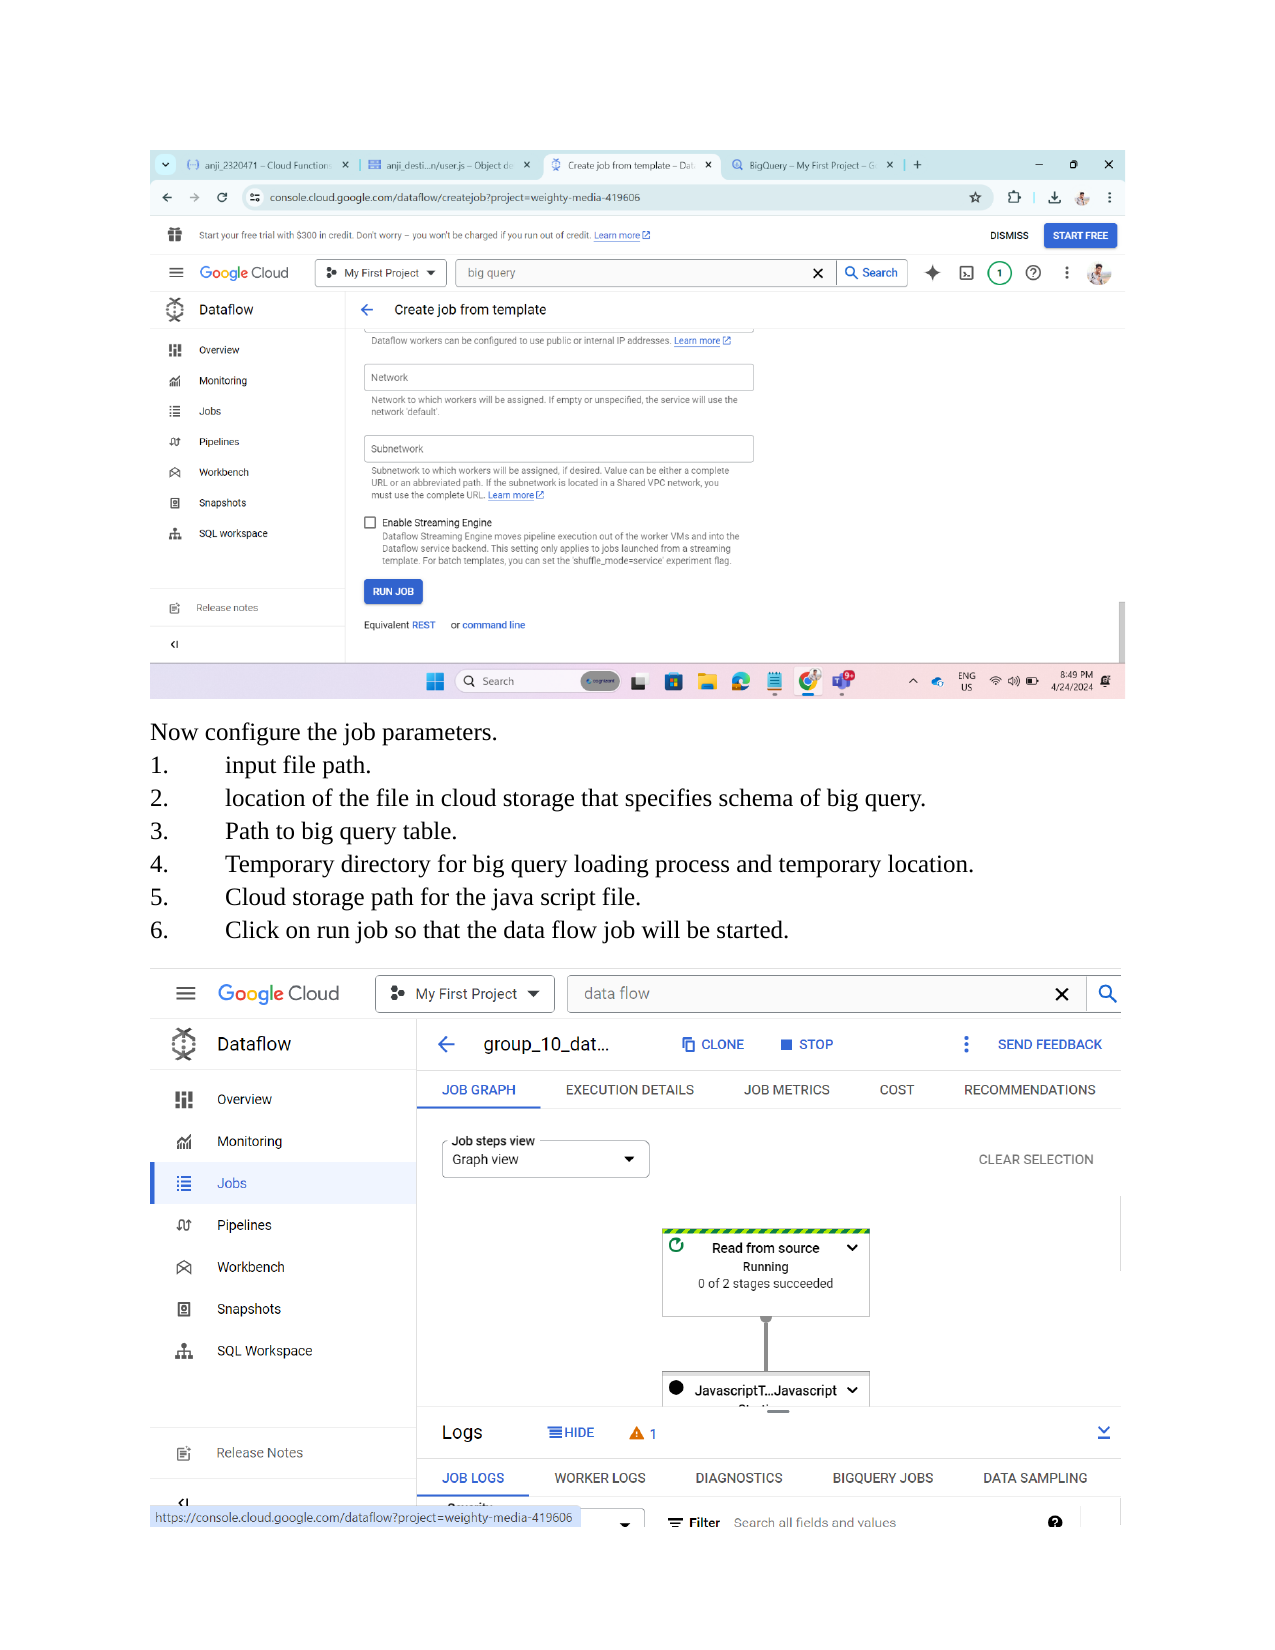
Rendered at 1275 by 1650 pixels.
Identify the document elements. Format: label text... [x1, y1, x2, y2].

list location of the file in cloud storage that specifies schema of big query. [150, 783, 1125, 812]
list input file path. [150, 750, 1125, 779]
text Now configure the job parameters. [150, 717, 1125, 746]
list Cloud storage path for the java script file. [150, 882, 1125, 911]
picture [150, 965, 1121, 1527]
list Temporary directory for big query loading process and temporary location. [150, 849, 1125, 878]
list Path to big query table. [150, 816, 1125, 845]
picture [150, 150, 1125, 699]
list Click on run job so that the data flow job will be started. [150, 915, 1125, 944]
